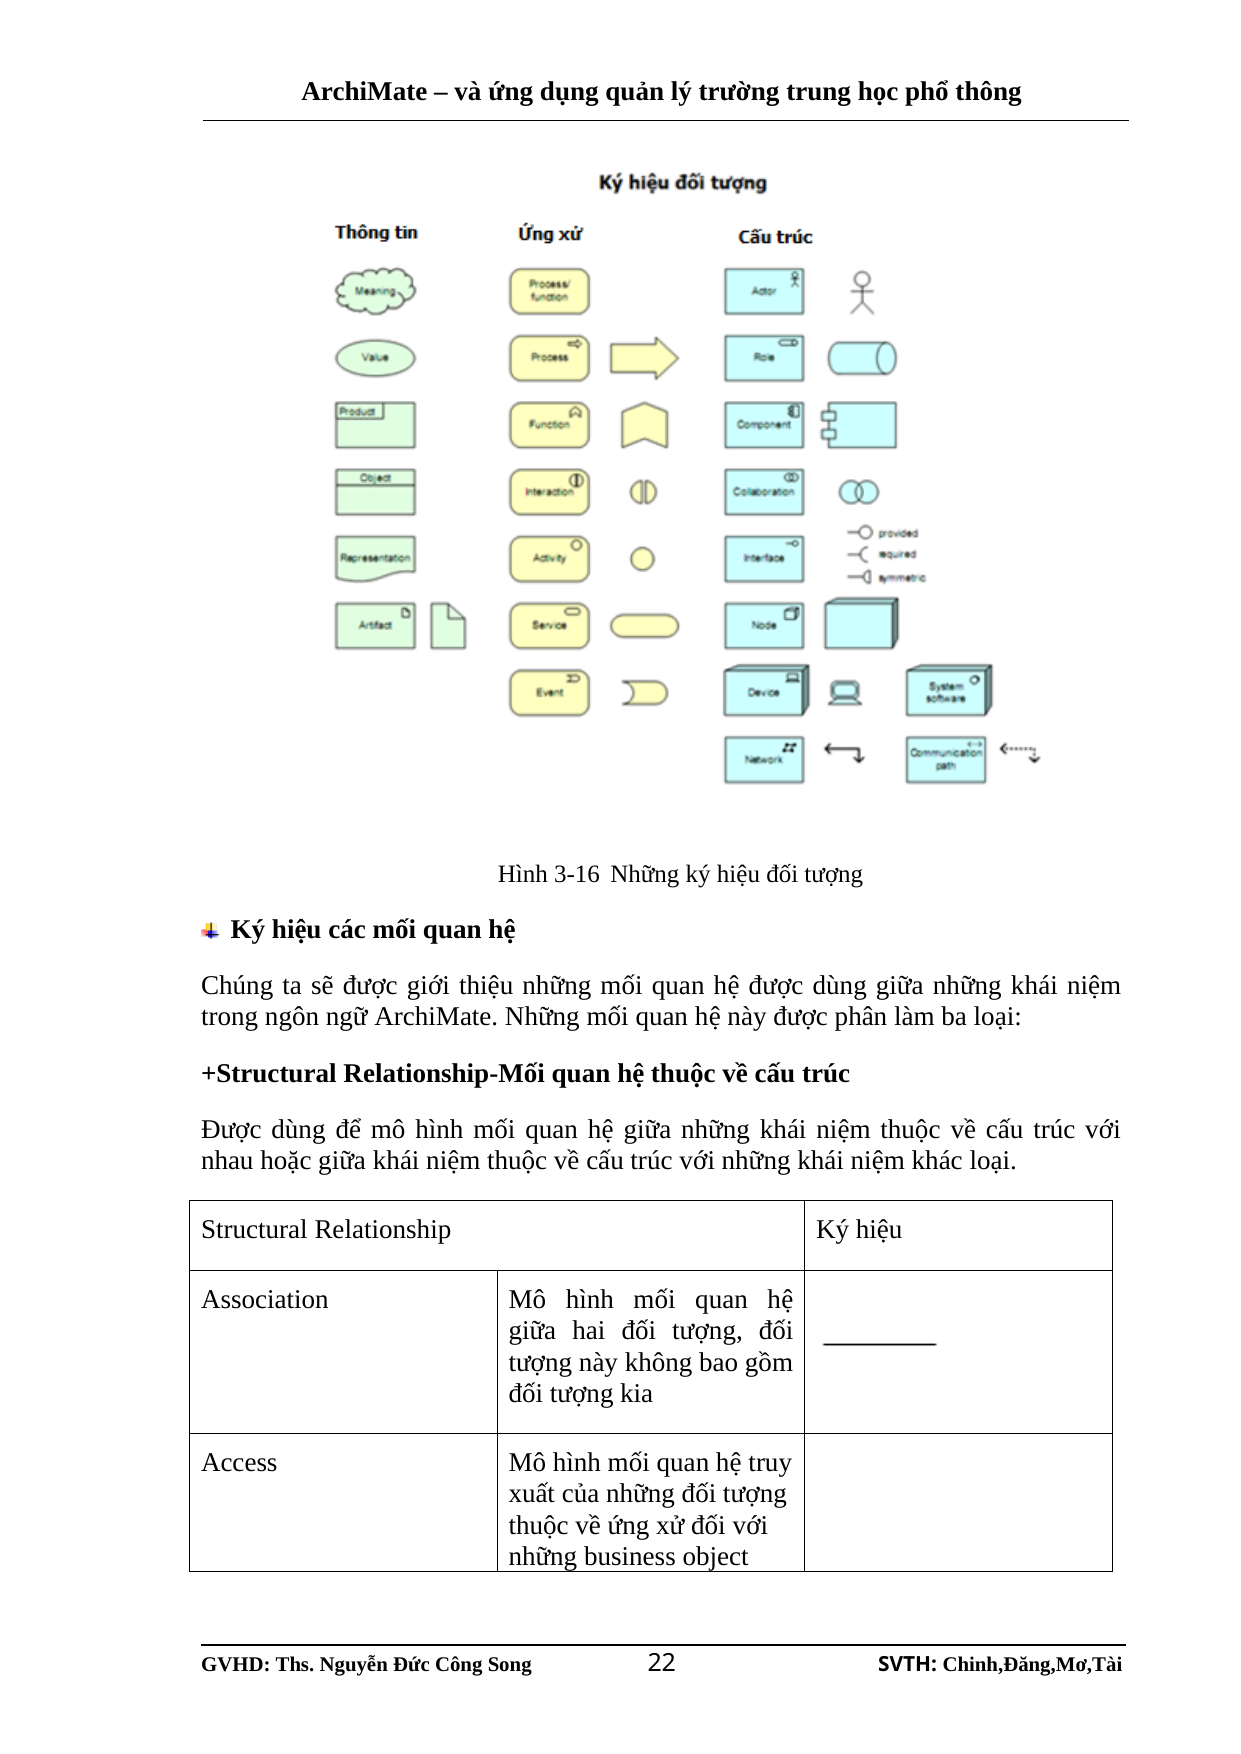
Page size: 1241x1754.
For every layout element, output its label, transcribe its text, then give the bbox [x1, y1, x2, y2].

table_header Structural Relationship [190, 1201, 804, 1270]
table_cell Access [190, 1434, 497, 1571]
table_header Ký hiệu [805, 1201, 1112, 1270]
picture [815, 1339, 955, 1366]
text Được dùng để mô hình mối quan hệ giữa những khái niệm thuộc về cấu trúc với nhau hoặc giữa khái niệm thuộc về cấu trúc với những khái niệm khác loại. [201, 1113, 1122, 1175]
table_cell [805, 1434, 1112, 1571]
table_cell Mô hình mối quan hệ giữa hai đối tượng, đối tượng này không bao gồm đối tượng kia [498, 1271, 804, 1433]
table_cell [498, 1434, 804, 1571]
table_cell [805, 1271, 1112, 1433]
picture [254, 159, 1069, 835]
text Ký hiệu các mối quan hệ [201, 913, 1122, 944]
list +Structural Relationship-Mối quan hệ thuộc về cấu trúc [201, 1057, 1122, 1088]
text Chúng ta sẽ được giới thiệu những mối quan hệ được dùng giữa những khái niệm trong ngôn ngữ ArchiMate. Những mối quan hệ này được phân làm ba loại: [201, 969, 1122, 1032]
picture [201, 921, 219, 939]
table_cell Association [190, 1271, 497, 1433]
text Những ký hiệu đối tượng [238, 859, 1122, 888]
